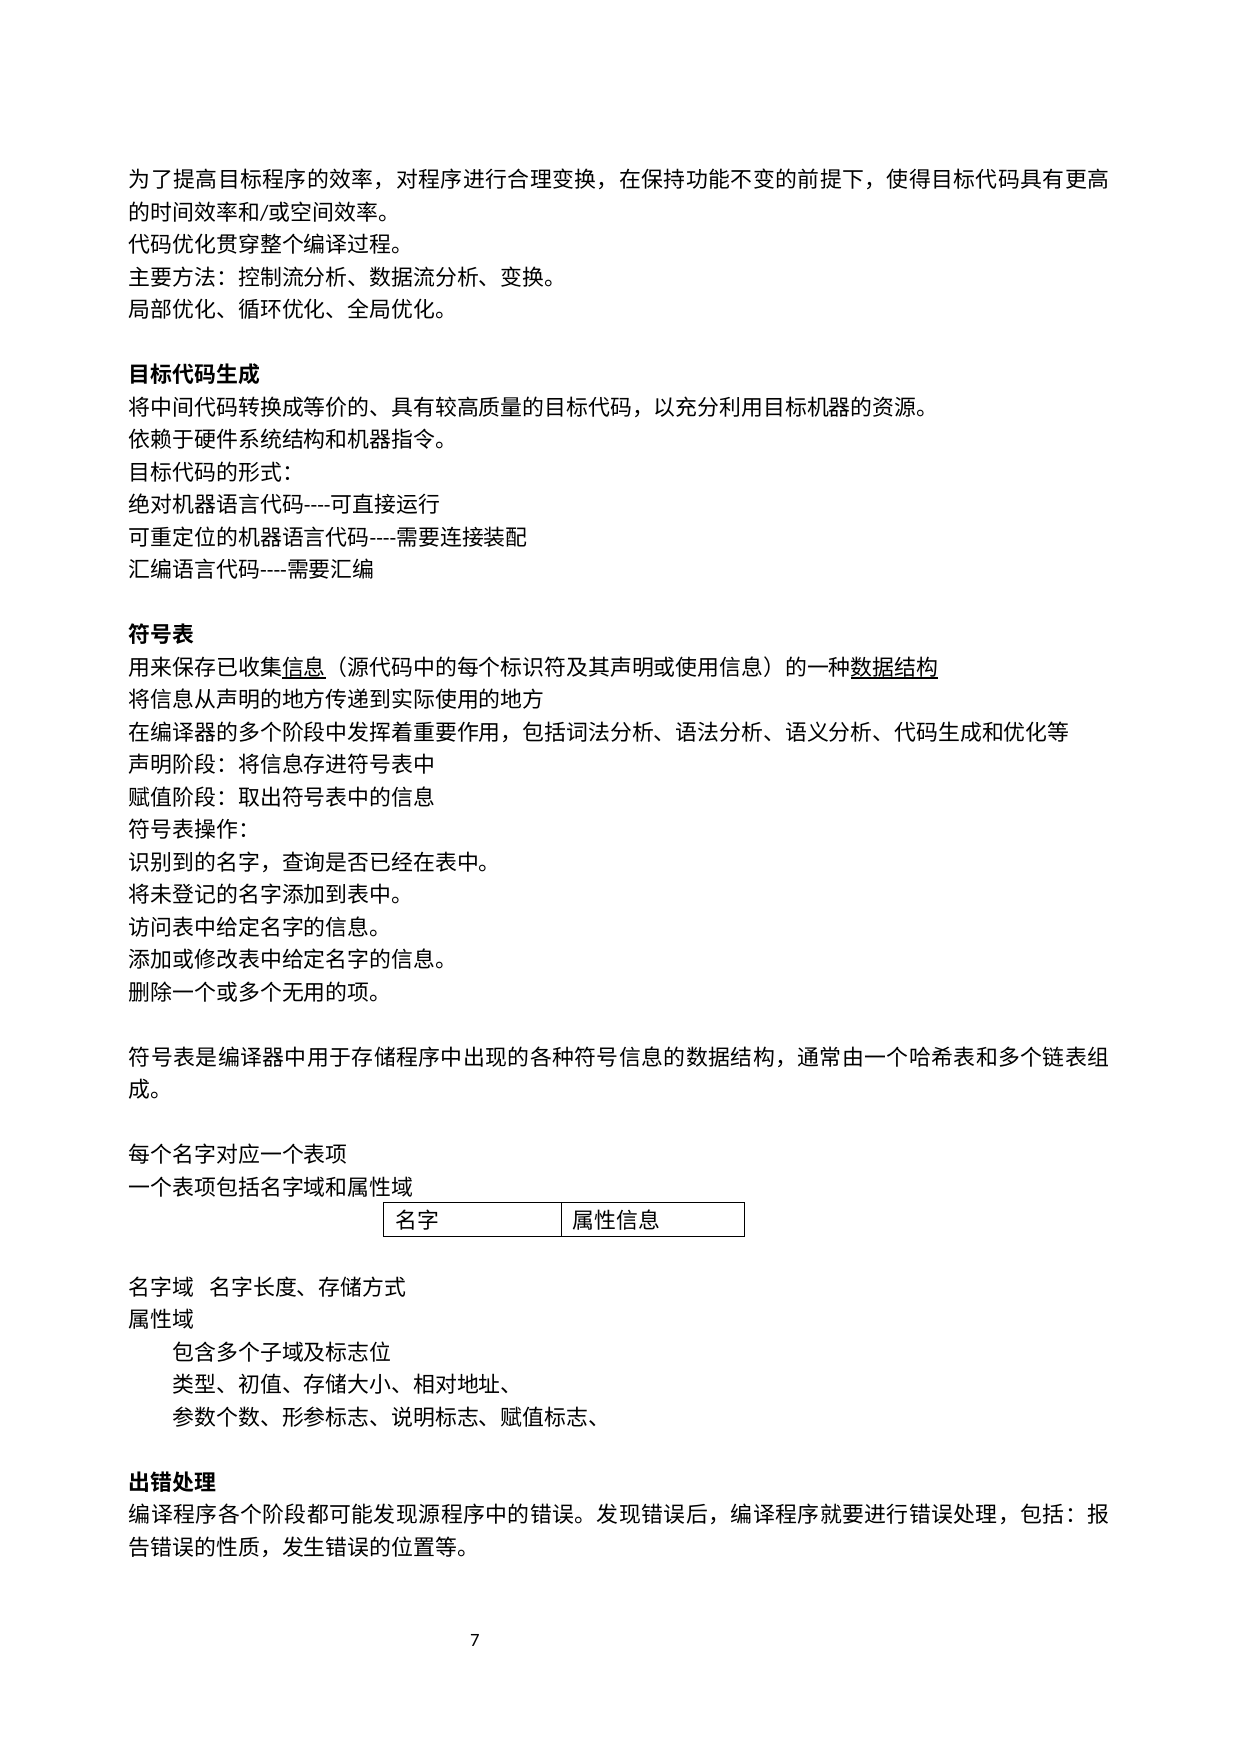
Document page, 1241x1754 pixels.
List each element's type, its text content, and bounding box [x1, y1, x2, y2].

text 将未登记的名字添加到表中。 [129, 877, 1111, 909]
text 将中间代码转换成等价的、具有较高质量的目标代码，以充分利用目标机器的资源。 [129, 389, 1111, 422]
text 主要方法：控制流分析、数据流分析、变换。 [129, 259, 1111, 292]
text 属性域 [129, 1302, 1111, 1334]
text 符号表 [129, 617, 1111, 649]
text 出错处理 [129, 1464, 1111, 1497]
text 局部优化、循环优化、全局优化。 [129, 292, 1111, 324]
text 识别到的名字，查询是否已经在表中。 [129, 844, 1111, 877]
text 包含多个子域及标志位 [129, 1334, 1111, 1367]
text 可重定位的机器语言代码----需要连接装配 [129, 519, 1111, 552]
text 每个名字对应一个表项 [129, 1137, 1111, 1169]
text 参数个数、形参标志、说明标志、赋值标志、 [129, 1399, 1111, 1432]
text 名字域 名字长度、存储方式 [129, 1269, 1111, 1302]
text 一个表项包括名字域和属性域 [129, 1169, 1111, 1202]
text 目标代码生成 [129, 357, 1111, 389]
text 符号表操作： [129, 812, 1111, 844]
text 代码优化贯穿整个编译过程。 [129, 227, 1111, 259]
table_header 属性信息 [562, 1203, 744, 1236]
text 访问表中给定名字的信息。 [129, 909, 1111, 942]
text 赋值阶段：取出符号表中的信息 [129, 779, 1111, 812]
text 汇编语言代码----需要汇编 [129, 552, 1111, 584]
text 目标代码的形式： [129, 454, 1111, 487]
text 将信息从声明的地方传递到实际使用的地方 [129, 682, 1111, 714]
text 绝对机器语言代码----可直接运行 [129, 487, 1111, 519]
table_header 名字 [384, 1203, 561, 1236]
text 声明阶段：将信息存进符号表中 [129, 747, 1111, 779]
text 在编译器的多个阶段中发挥着重要作用，包括词法分析、语法分析、语义分析、代码生成和优化等 [129, 714, 1111, 747]
text 依赖于硬件系统结构和机器指令。 [129, 422, 1111, 454]
text 添加或修改表中给定名字的信息。 [129, 942, 1111, 974]
text 类型、初值、存储大小、相对地址、 [129, 1367, 1111, 1399]
text 编译程序各个阶段都可能发现源程序中的错误。发现错误后，编译程序就要进行错误处理，包括：报告错误的性质，发生错误的位置等。 [129, 1497, 1111, 1562]
text 符号表是编译器中用于存储程序中出现的各种符号信息的数据结构，通常由一个哈希表和多个链表组成。 [129, 1039, 1111, 1104]
text 删除一个或多个无用的项。 [129, 974, 1111, 1007]
text 用来保存已收集信息（源代码中的每个标识符及其声明或使用信息）的一种数据结构 [129, 649, 1111, 682]
text 为了提高目标程序的效率，对程序进行合理变换，在保持功能不变的前提下，使得目标代码具有更高的时间效率和/或空间效率。 [129, 162, 1111, 227]
